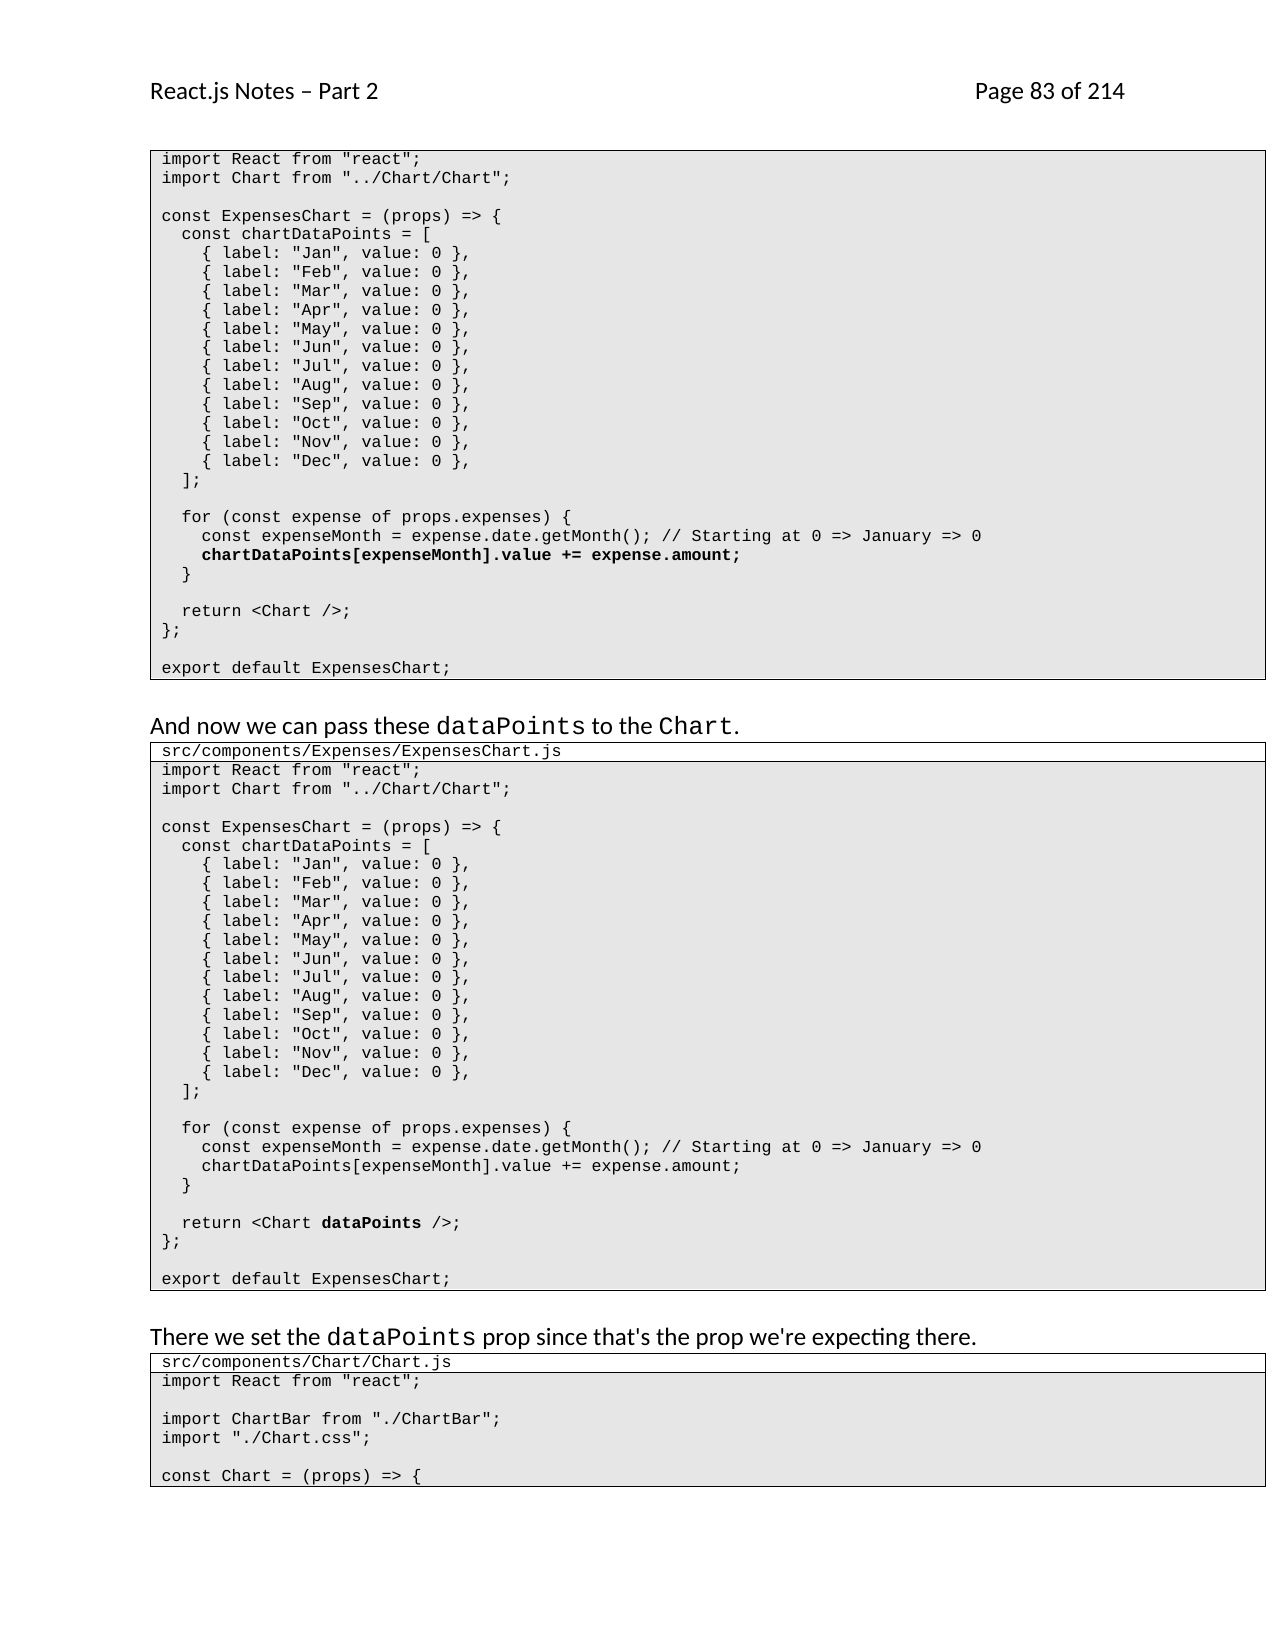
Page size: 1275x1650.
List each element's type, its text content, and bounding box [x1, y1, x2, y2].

text There we set the dataPoints prop since that's the prop we're expecting there. [150, 1321, 1125, 1353]
text And now we can pass these dataPoints to the Chart. [150, 710, 1125, 742]
table_cell import React from "react"; import Chart from "../Chart/Chart"; const ExpensesChart = (props) => { const chartDataPoints = [ { label: "Jan", value: 0 }, { label: "Feb", value: 0 }, { label: "Mar", value: 0 }, { label: "Apr", value: 0 }, { label: "May", value: 0 }, { label: "Jun", value: 0 }, { label: "Jul", value: 0 }, { label: "Aug", value: 0 }, { label: "Sep", value: 0 }, { label: "Oct", value: 0 }, { label: "Nov", value: 0 }, { label: "Dec", value: 0 }, ]; for (const expense of props.expenses) { const expenseMonth = expense.date.getMonth(); // Starting at 0 => January => 0 chartDataPoints[expenseMonth].value += expense.amount; } return <Chart />; }; export default ExpensesChart; [151, 151, 1265, 678]
table_cell import React from "react"; import Chart from "../Chart/Chart"; const ExpensesChart = (props) => { const chartDataPoints = [ { label: "Jan", value: 0 }, { label: "Feb", value: 0 }, { label: "Mar", value: 0 }, { label: "Apr", value: 0 }, { label: "May", value: 0 }, { label: "Jun", value: 0 }, { label: "Jul", value: 0 }, { label: "Aug", value: 0 }, { label: "Sep", value: 0 }, { label: "Oct", value: 0 }, { label: "Nov", value: 0 }, { label: "Dec", value: 0 }, ]; for (const expense of props.expenses) { const expenseMonth = expense.date.getMonth(); // Starting at 0 => January => 0 chartDataPoints[expenseMonth].value += expense.amount; } return <Chart dataPoints />; }; export default ExpensesChart; [151, 762, 1265, 1289]
table_header src/components/Expenses/ExpensesChart.js [151, 743, 1265, 761]
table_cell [151, 1373, 1265, 1486]
table_header src/components/Chart/Chart.js [151, 1354, 1265, 1372]
